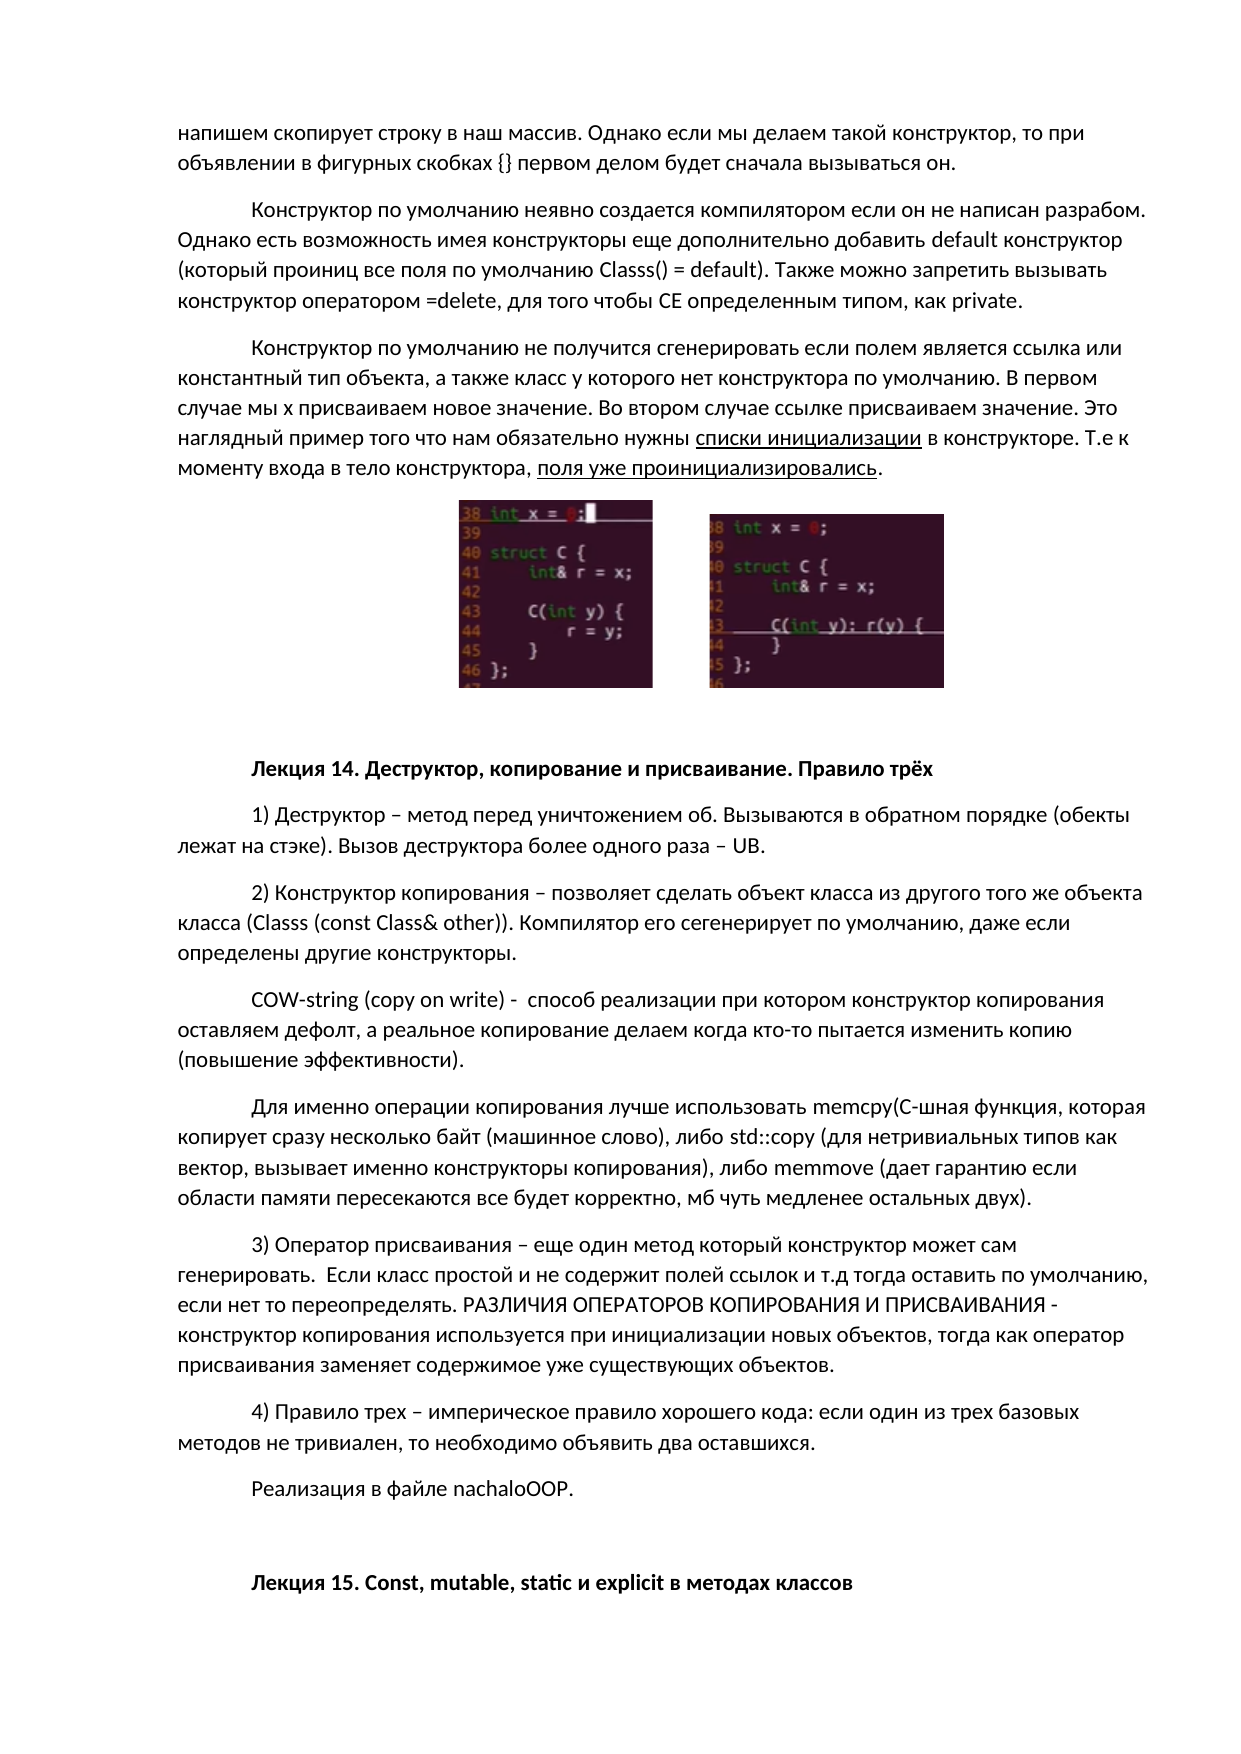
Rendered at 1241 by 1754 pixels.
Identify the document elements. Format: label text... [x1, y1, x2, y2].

text 3) Оператор присваивания – еще один метод который конструктор может сам генерировать. Если класс простой и не содержит полей ссылок и т.д тогда оставить по умолчанию, если нет то переопределять. РАЗЛИЧИЯ ОПЕРАТОРОВ КОПИРОВАНИЯ И ПРИСВАИВАНИЯ - конструктор копирования используется при инициализации новых объектов, тогда как оператор присваивания заменяет содержимое уже существующих объектов. [177, 1230, 1152, 1378]
text COW-string (copy on write) - способ реализации при котором конструктор копирования оставляем дефолт, а реальное копирование делаем когда кто-то пытается изменить копию (повышение эффективности). [177, 985, 1152, 1073]
text Лекция 15. Const, mutable, static и explicit в методах классов [177, 1568, 1152, 1596]
picture [458, 500, 653, 688]
text Лекция 14. Деструктор, копирование и присваивание. Правило трёх [177, 754, 1152, 782]
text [177, 118, 1152, 176]
text 2) Конструктор копирования – позволяет сделать объект класса из другого того же объекта класса (Classs (const Class& other)). Компилятор его сегенерирует по умолчанию, даже если определены другие конструкторы. [177, 878, 1152, 966]
text Для именно операции копирования лучше использовать memcpy(С-шная функция, которая копирует сразу несколько байт (машинное слово), либо std::copy (для нетривиальных типов как вектор, вызывает именно конструкторы копирования), либо memmove (дает гарантию если области памяти пересекаются все будет корректно, мб чуть медленее остальных двух). [177, 1092, 1152, 1211]
text Реализация в файле nachaloOOP. [177, 1474, 1152, 1502]
text Конструктор по умолчанию не получится сгенерировать если полем является ссылка или константный тип объекта, а также класс у которого нет конструктора по умолчанию. В первом случае мы х присваиваем новое значение. Во втором случае ссылке присваиваем значение. Это наглядный пример того что нам обязательно нужны списки инициализации в конструкторе. Т.е к моменту входа в тело конструктора, поля уже проинициализировались. [177, 333, 1152, 482]
text Конструктор по умолчанию неявно создается компилятором если он не написан разрабом. Однако есть возможность имея конструкторы еще дополнительно добавить default конструктор (который проиниц все поля по умолчанию Classs() = default). Также можно запретить вызывать конструктор оператором =delete, для того чтобы CE определенным типом, как private. [177, 195, 1152, 314]
text 1) Деструктор – метод перед уничтожением об. Вызываются в обратном порядке (обекты лежат на стэке). Вызов деструктора более одного раза – UB. [177, 801, 1152, 859]
text 4) Правило трех – империческое правило хорошего кода: если один из трех базовых методов не тривиален, то необходимо объявить два оставшихся. [177, 1397, 1152, 1456]
picture [709, 514, 944, 688]
